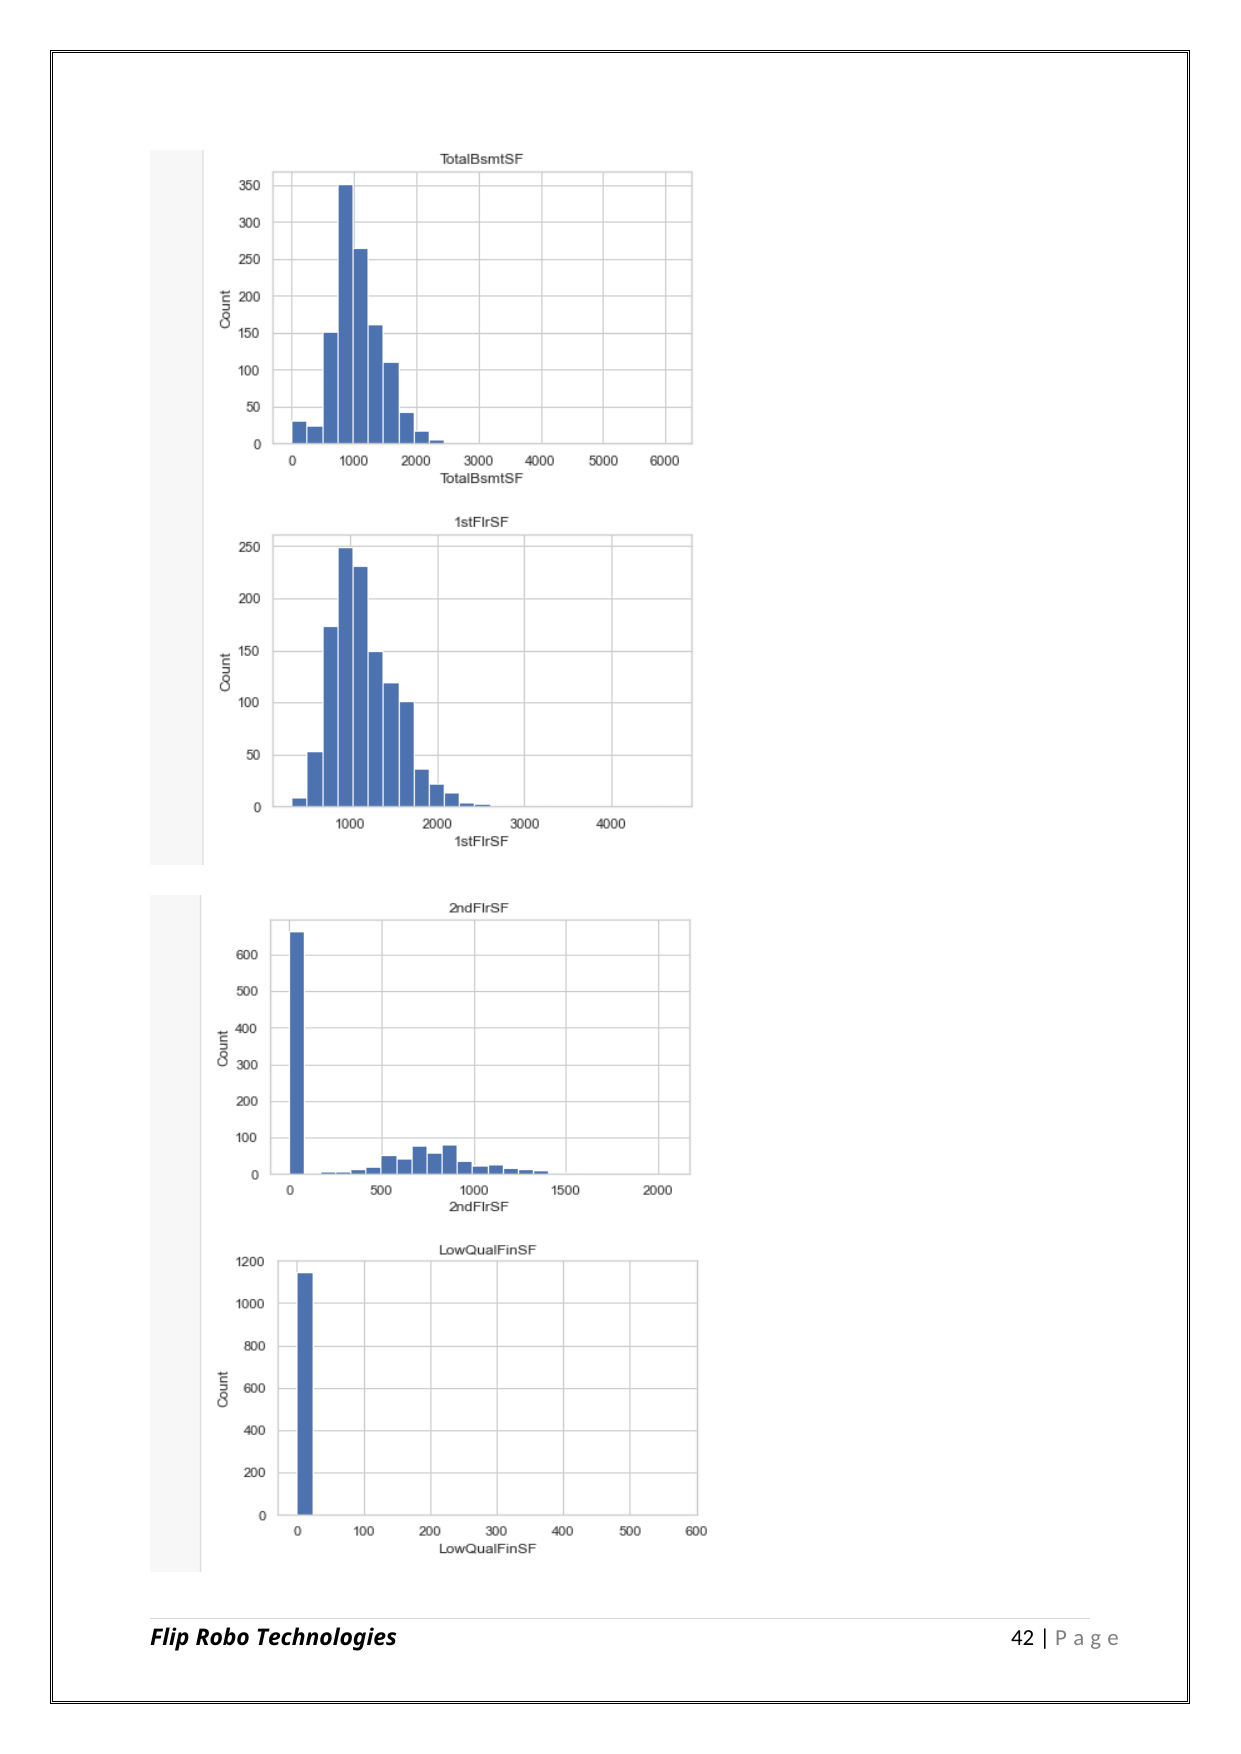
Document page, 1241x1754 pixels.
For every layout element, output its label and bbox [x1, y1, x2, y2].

picture [150, 895, 896, 1572]
picture [150, 150, 854, 865]
